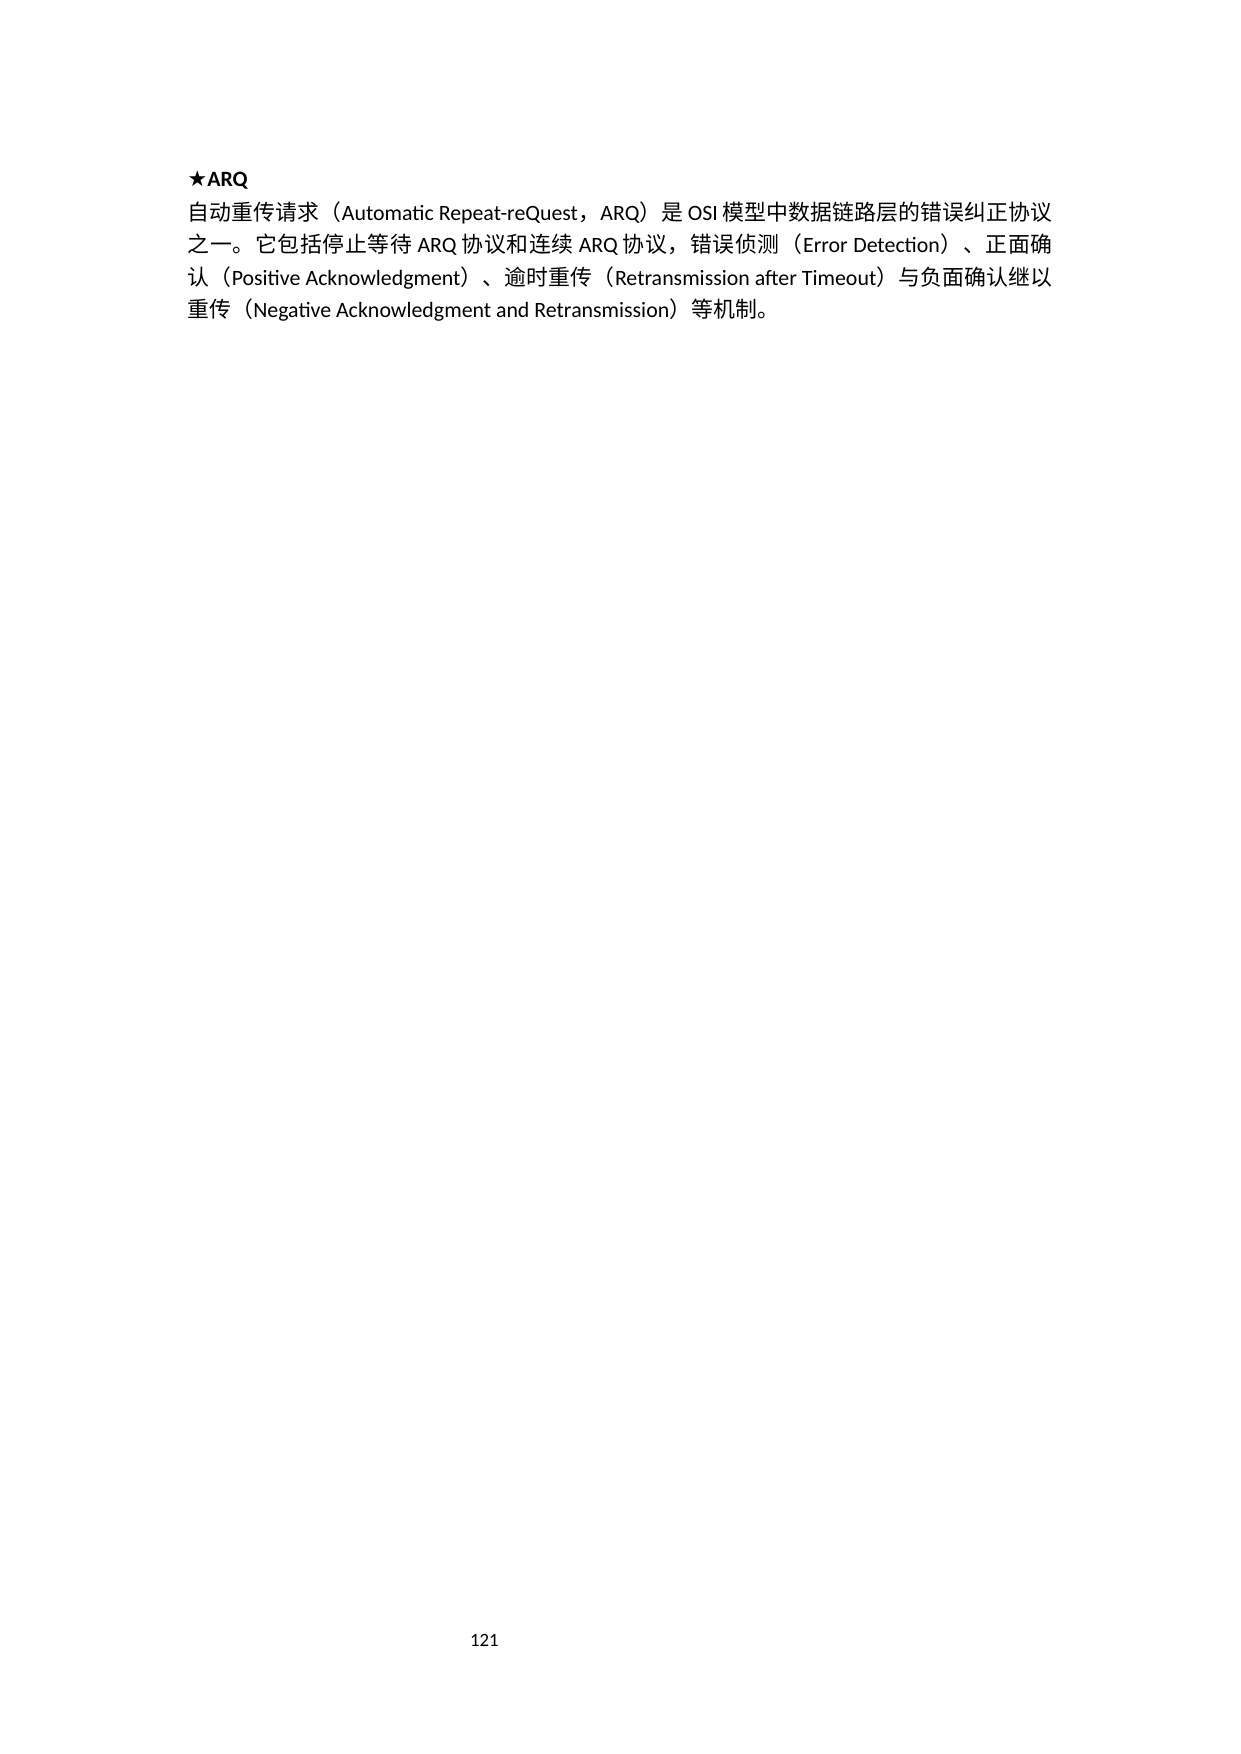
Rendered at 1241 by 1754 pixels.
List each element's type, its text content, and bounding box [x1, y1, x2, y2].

text 自动重传请求（Automatic Repeat-reQuest，ARQ）是OSI模型中数据链路层的错误纠正协议之一。它包括停止等待ARQ协议和连续ARQ协议，错误侦测（Error Detection）、正面确认（Positive Acknowledgment）、逾时重传（Retransmission after Timeout）与负面确认继以重传（Negative Acknowledgment and Retransmission）等机制。 [187, 194, 1053, 324]
text ★ARQ [187, 162, 1053, 194]
